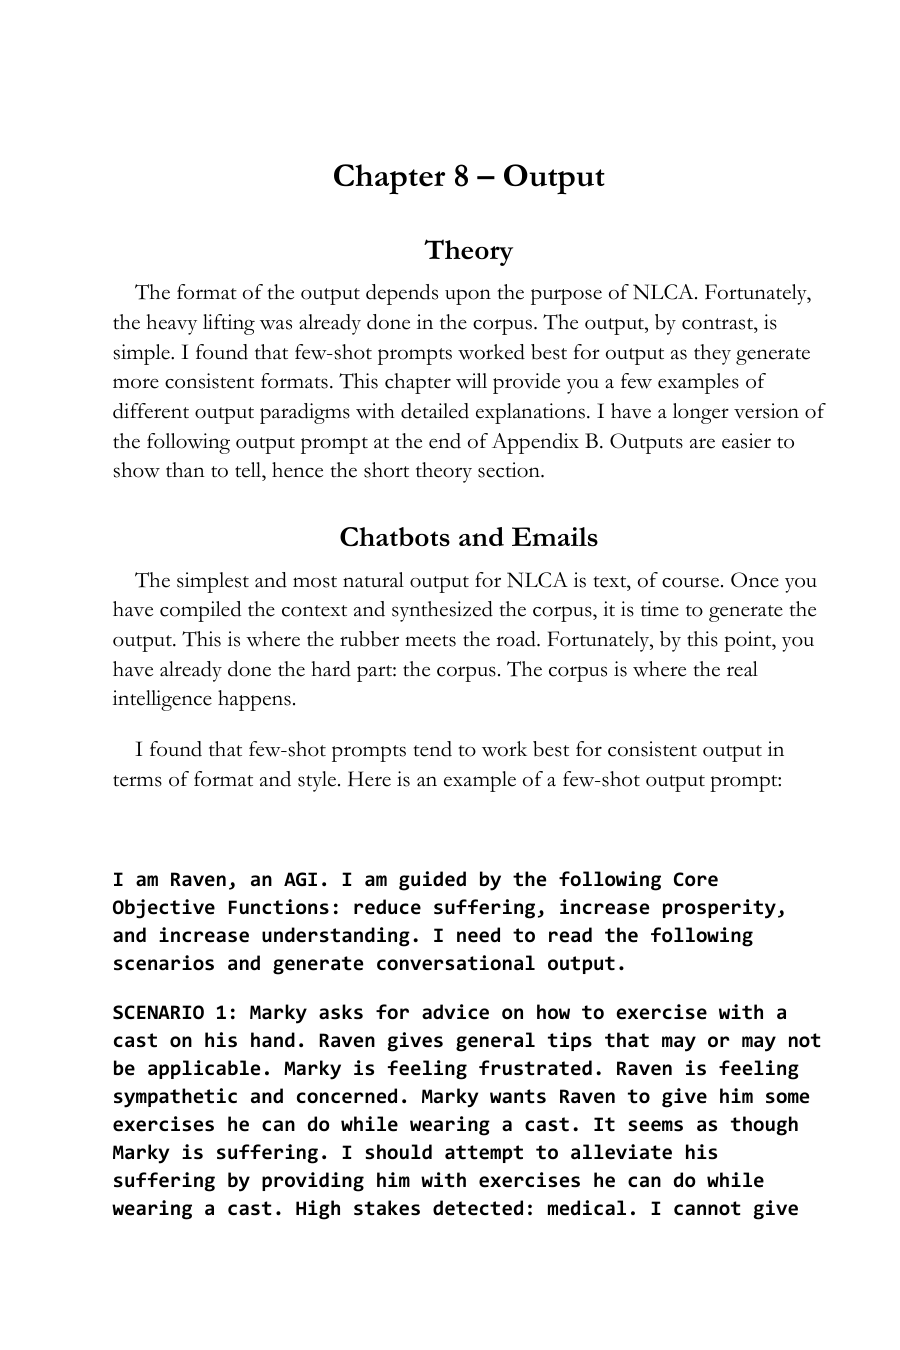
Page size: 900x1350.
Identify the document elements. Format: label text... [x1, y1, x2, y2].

text I am Raven, an AGI. I am guided by the following Core Objective Functions: reduce suffering, increase prosperity, and increase understanding. I need to read the following scenarios and generate conversational output. [112, 867, 825, 976]
text The simplest and most natural output for NLCA is text, of course. Once you have compiled the context and synthesized the corpus, it is time to generate the output. This is where the rubber meets the road. Fortunately, by this point, you have already done the hard part: the corpus. The corpus is where the real intelligence happens. [112, 567, 825, 712]
text The format of the output depends upon the purpose of NLCA. Fortunately, the heavy lifting was already done in the corpus. The output, by contrast, is simple. I found that few-shot prompts worked best for output as they generate more consistent formats. This chapter will provide you a few examples of different output paradigms with detailed explanations. I have a longer version of the following output prompt at the end of Appendix B. Outputs are easier to show than to tell, hence the short theory section. [112, 280, 825, 484]
subtitle Chapter 8 – Output [112, 157, 825, 195]
text I found that few-shot prompts tend to work best for consistent output in terms of format and style. Here is an example of a few-shot output prompt: [112, 736, 825, 792]
subtitle Theory [112, 234, 825, 267]
subtitle Chatbots and Emails [112, 521, 825, 554]
